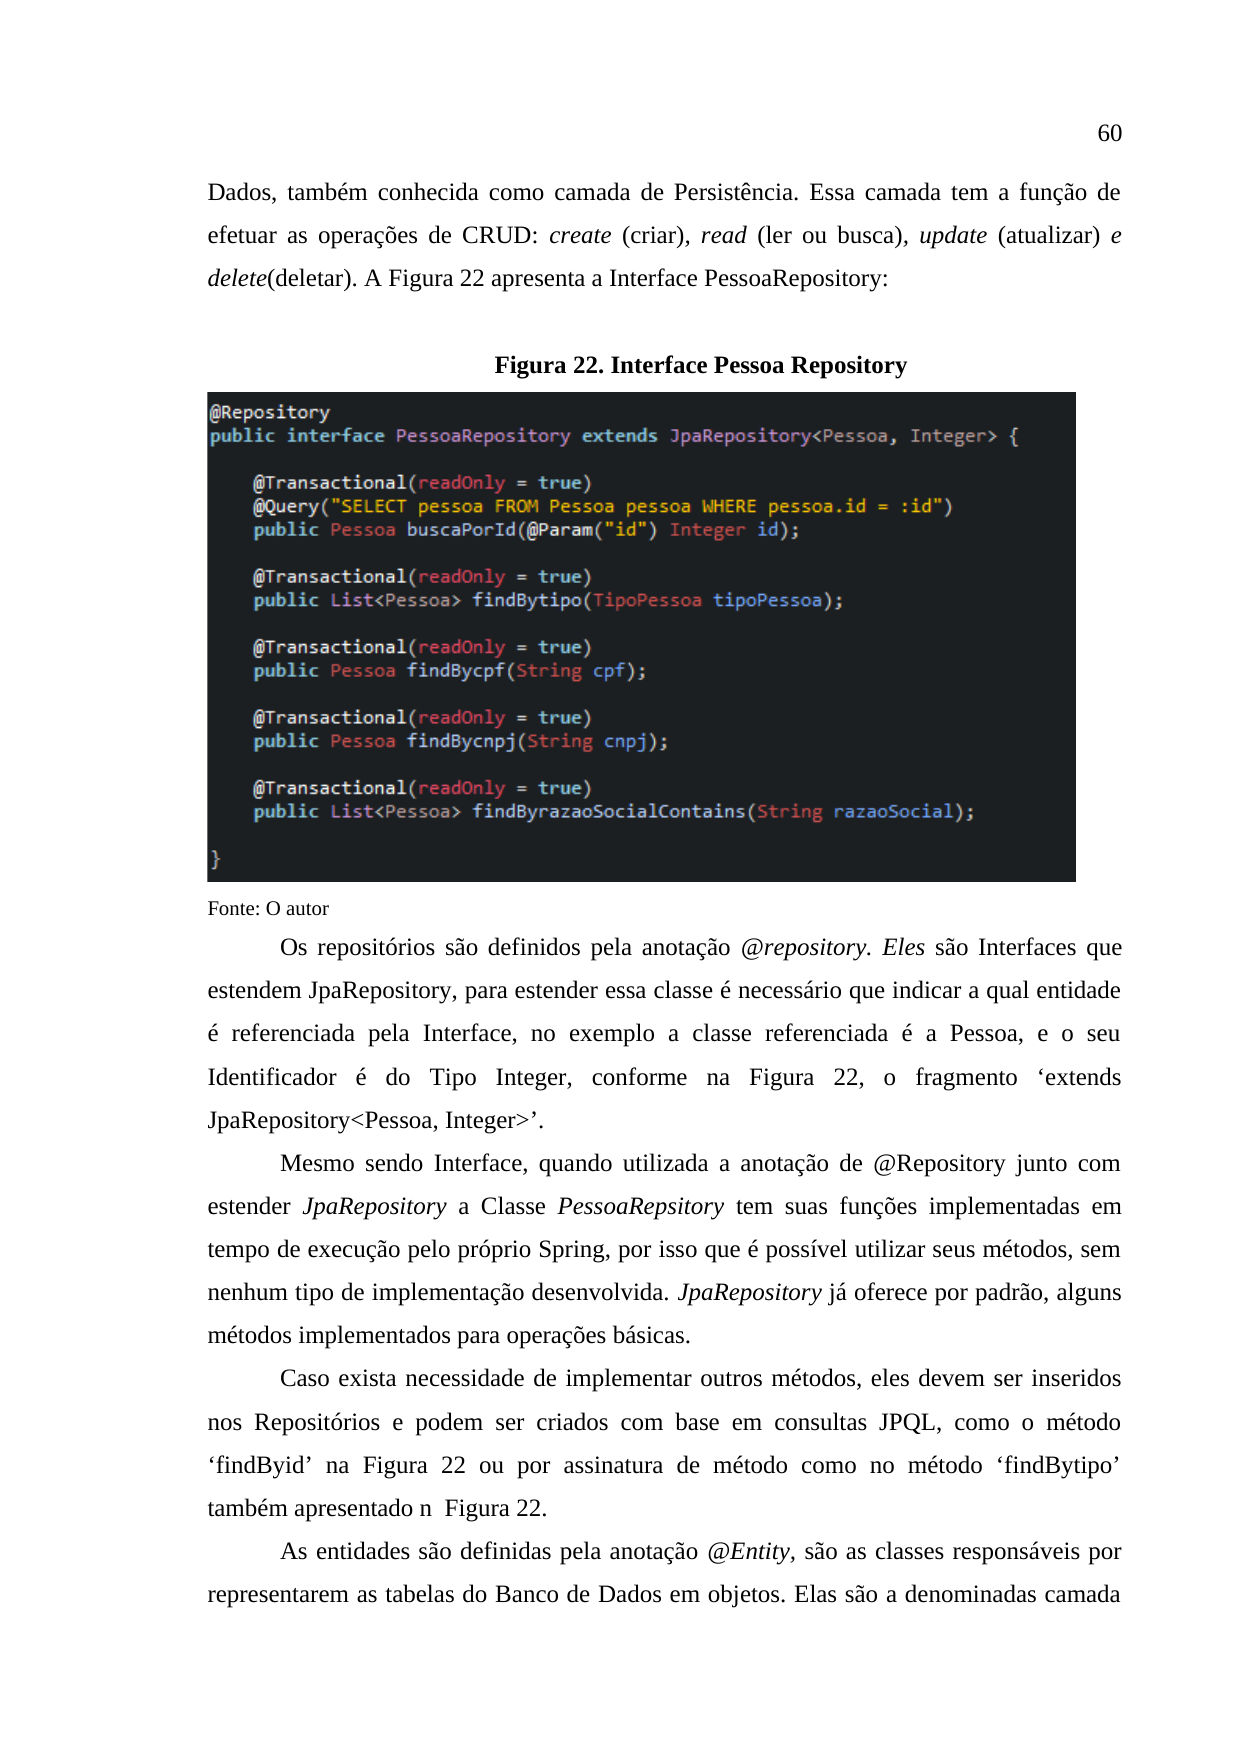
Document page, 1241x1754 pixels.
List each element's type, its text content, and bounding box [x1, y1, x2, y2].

text Caso exista necessidade de implementar outros métodos, eles devem ser inseridos nos Repositórios e podem ser criados com base em consultas JPQL, como o método ‘findByid’ na Figura 22 ou por assinatura de método como no método ‘findBytipo’ também apresentado n Figura 22. [207, 1363, 1122, 1522]
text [207, 1536, 1122, 1608]
text Os repositórios são definidos pela anotação @repository. Eles são Interfaces que estendem JpaRepository, para estender essa classe é necessário que indicar a qual entidade é referenciada pela Interface, no exemplo a classe referenciada é a Pessoa, e o seu Identificador é do Tipo Integer, conforme na Figura 22, o fragmento ‘extends JpaRepository<Pessoa, Integer>’. [207, 932, 1122, 1133]
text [207, 177, 1122, 292]
text Fonte: O autor [207, 896, 1122, 920]
text Mesmo sendo Interface, quando utilizada a anotação de @Repository junto com estender JpaRepository a Classe PessoaRepsitory tem suas funções implementadas em tempo de execução pelo próprio Spring, por isso que é possível utilizar seus métodos, sem nenhum tipo de implementação desenvolvida. JpaRepository já oferece por padrão, alguns métodos implementados para operações básicas. [207, 1148, 1122, 1349]
text Figura 22. Interface Pessoa Repository [207, 350, 1122, 378]
picture [207, 392, 1076, 882]
